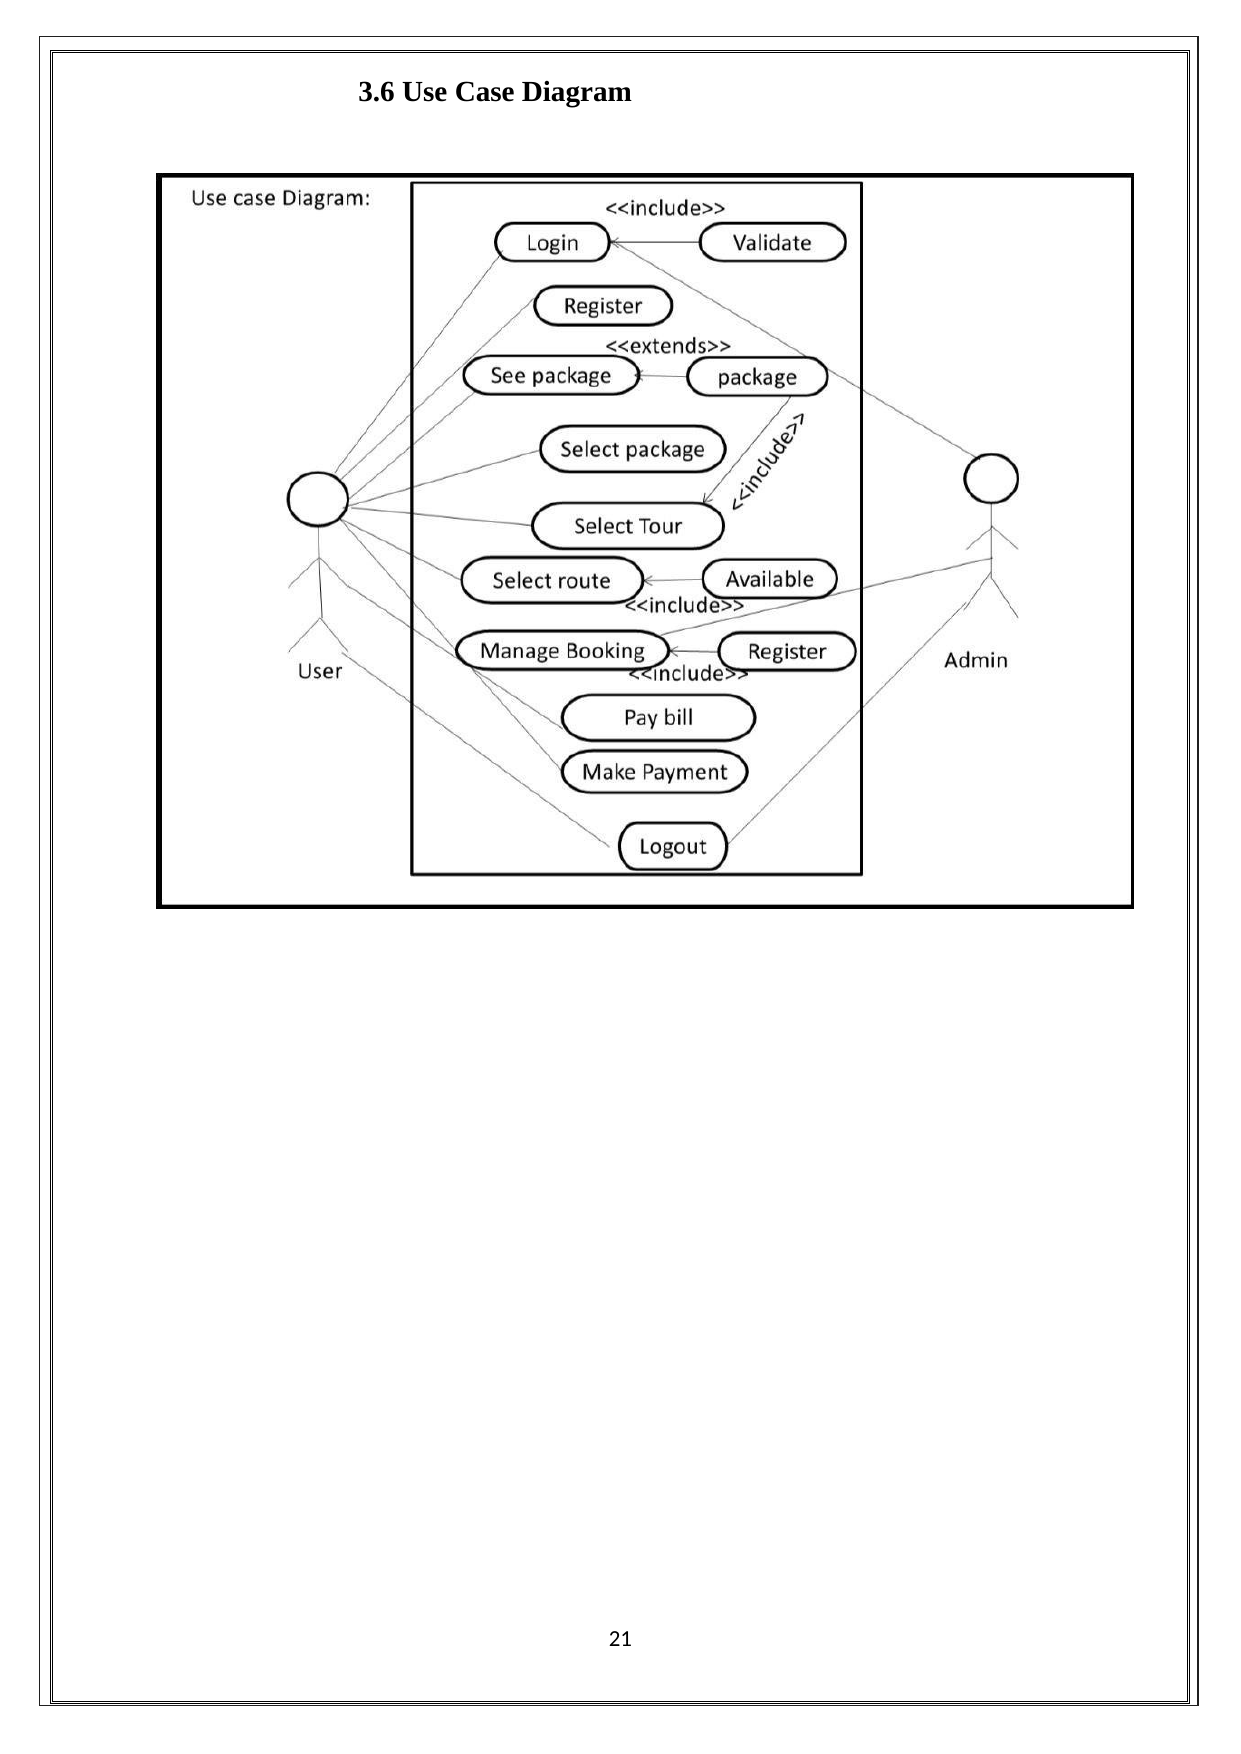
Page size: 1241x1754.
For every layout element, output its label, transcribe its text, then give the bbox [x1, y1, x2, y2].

text 3.6 Use Case Diagram [75, 75, 1165, 108]
picture [156, 173, 1134, 909]
